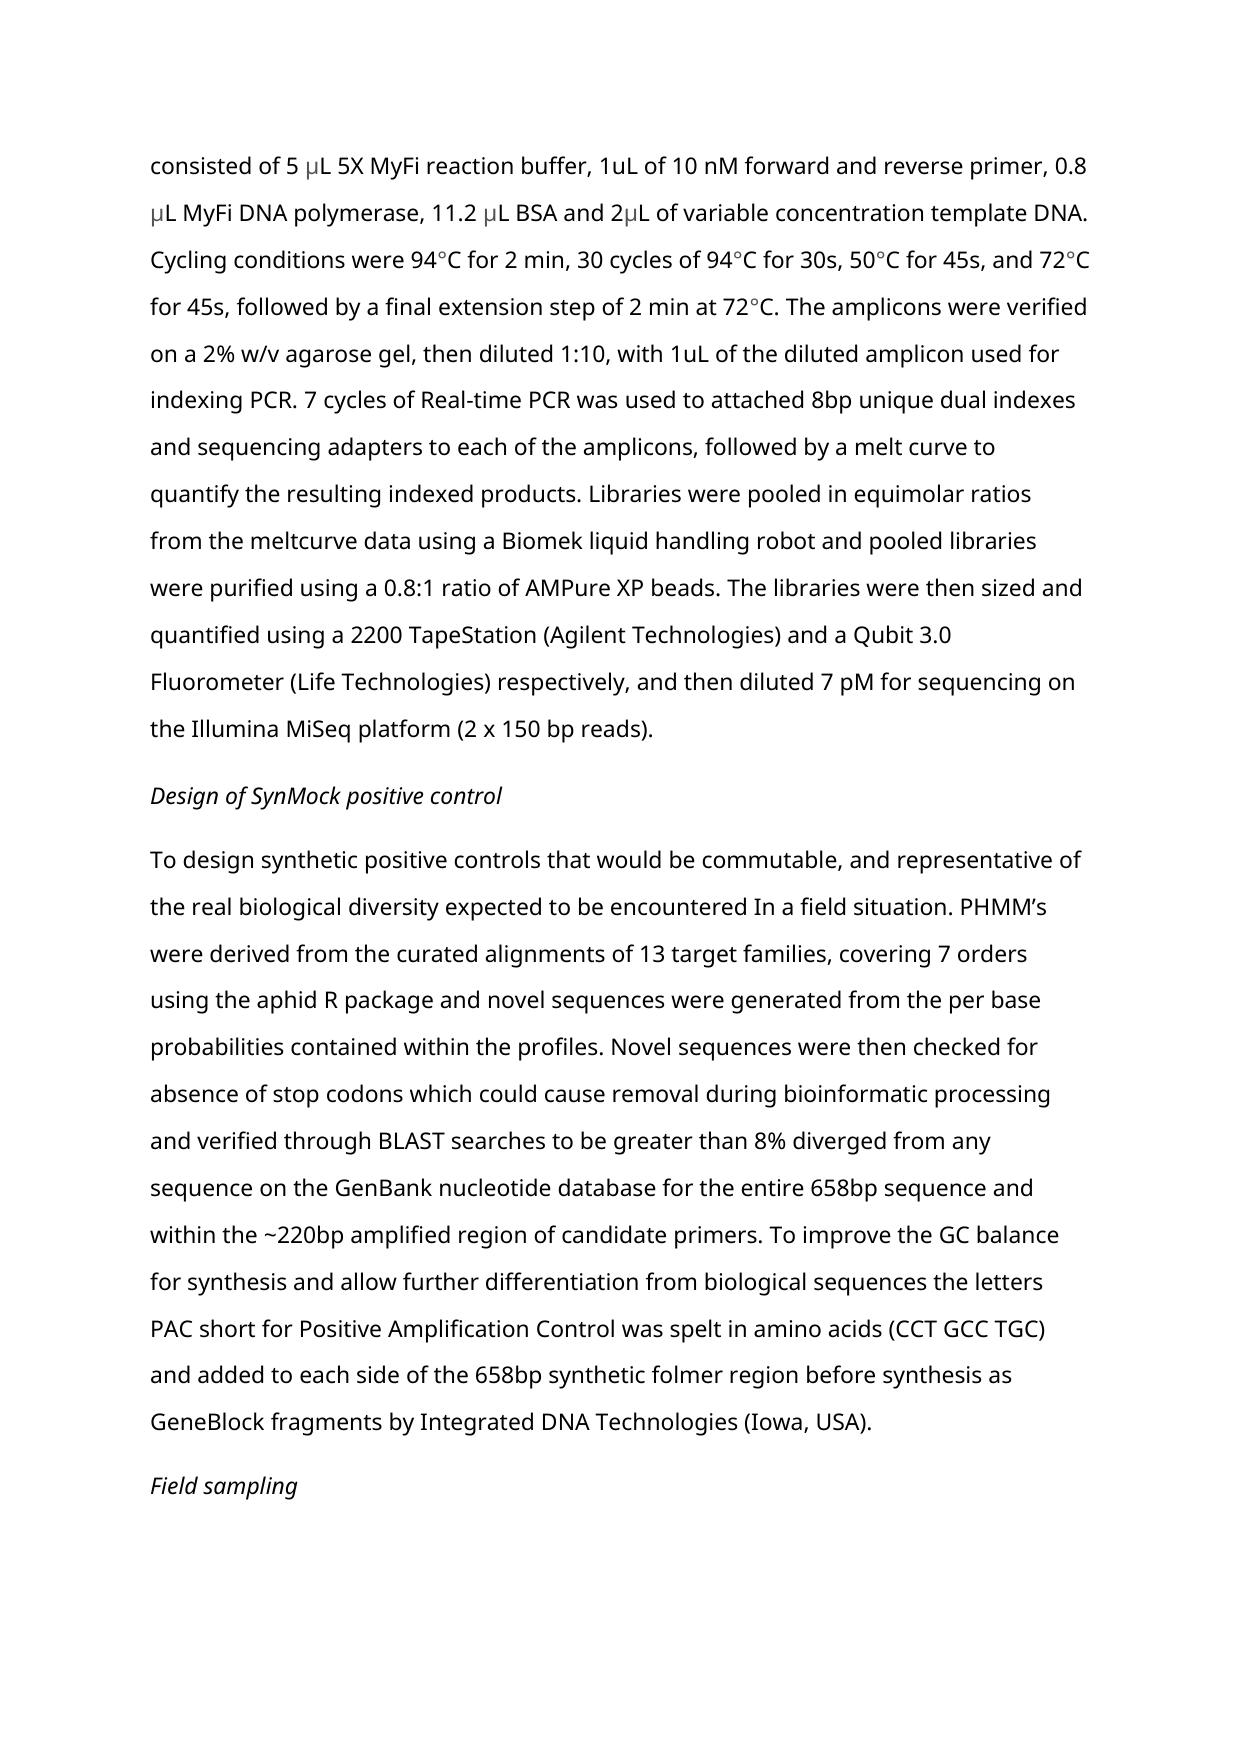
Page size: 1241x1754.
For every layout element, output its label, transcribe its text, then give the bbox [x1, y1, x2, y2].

text Field sampling [150, 1470, 1090, 1501]
text To design synthetic positive controls that would be commutable, and representative of the real biological diversity expected to be encountered In a field situation. PHMM’s were derived from the curated alignments of 13 target families, covering 7 orders using the aphid R package and novel sequences were generated from the per base probabilities contained within the profiles. Novel sequences were then checked for absence of stop codons which could cause removal during bioinformatic processing and verified through BLAST searches to be greater than 8% diverged from any sequence on the GenBank nucleotide database for the entire 658bp sequence and within the ~220bp amplified region of candidate primers. To improve the GC balance for synthesis and allow further differentiation from biological sequences the letters PAC short for Positive Amplification Control was spelt in amino acids (CCT GCC TGC) and added to each side of the 658bp synthetic folmer region before synthesis as GeneBlock fragments by Integrated DNA Technologies (Iowa, USA). [150, 844, 1090, 1437]
text Design of SynMock positive control [150, 780, 1090, 811]
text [150, 150, 1090, 744]
